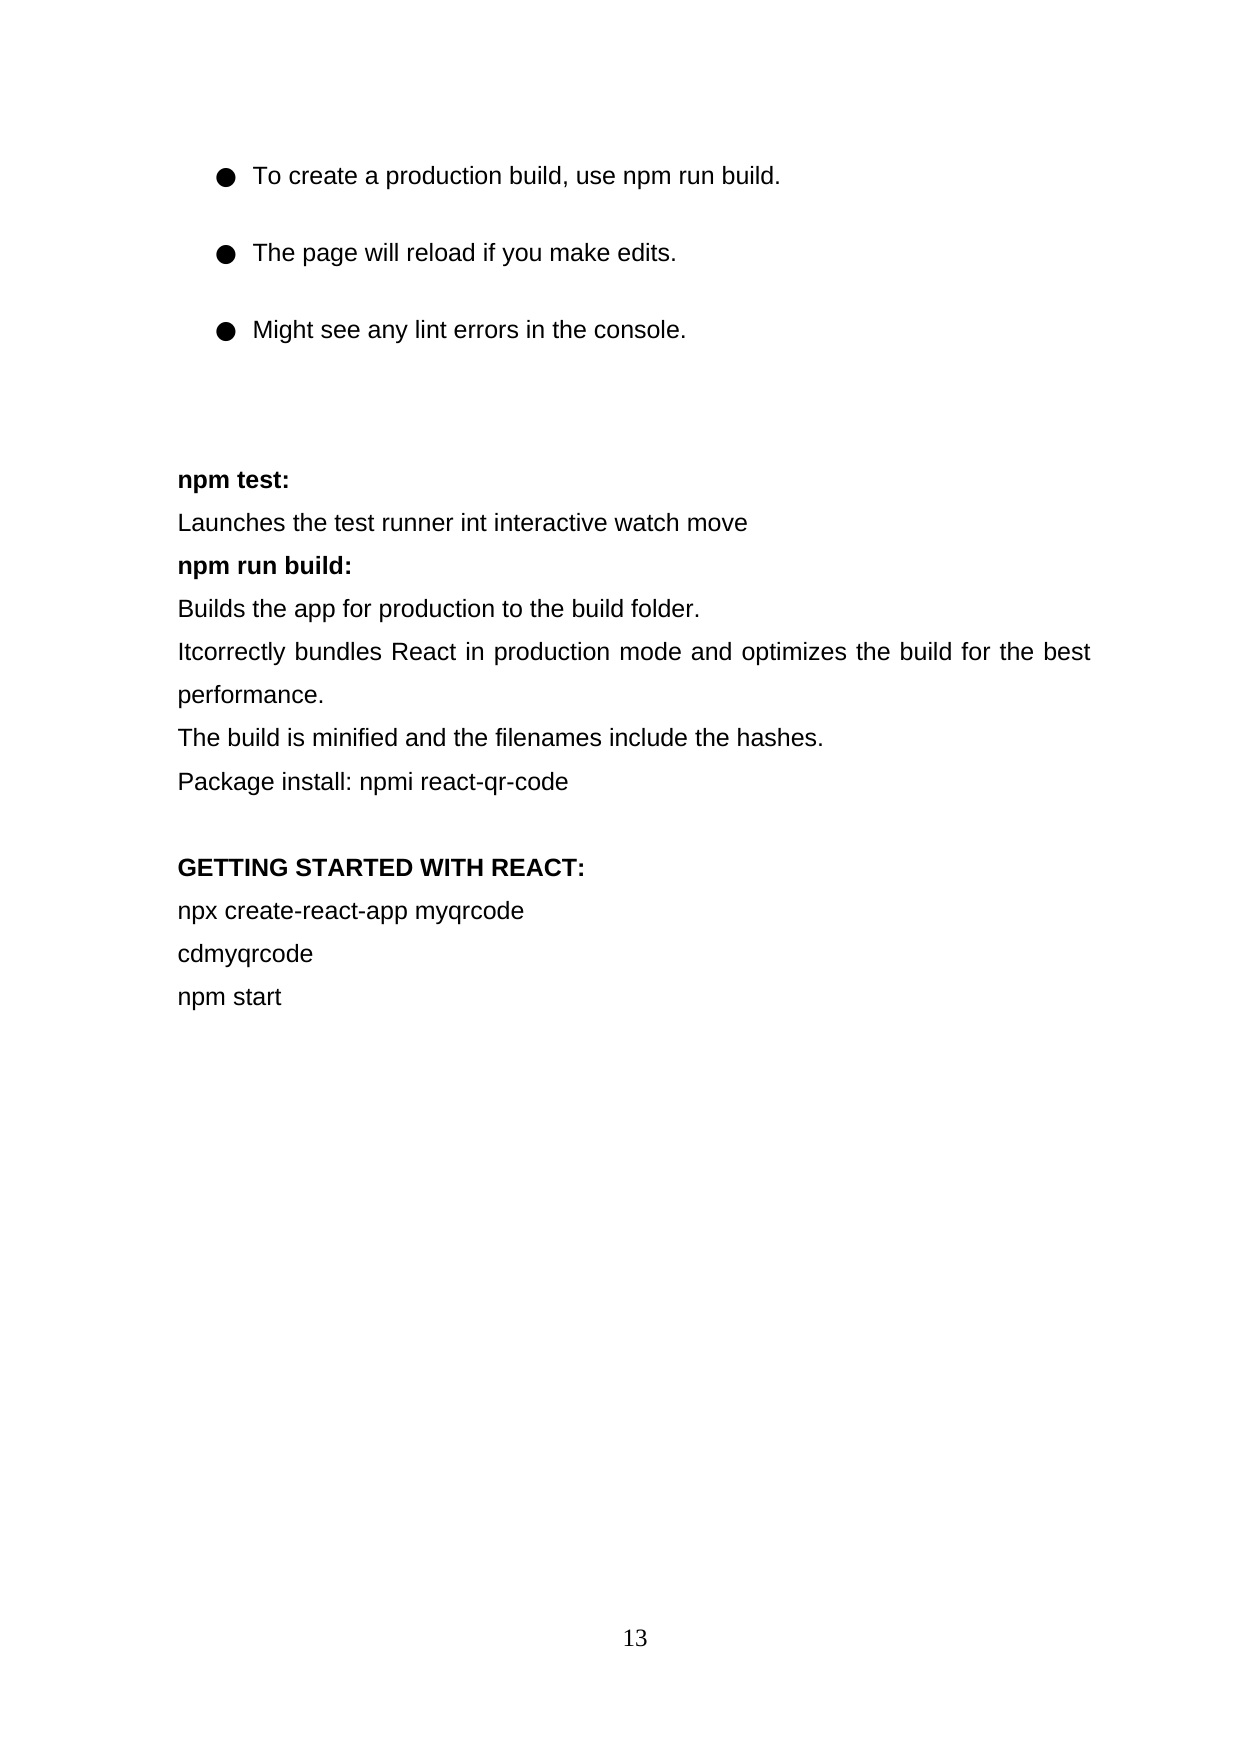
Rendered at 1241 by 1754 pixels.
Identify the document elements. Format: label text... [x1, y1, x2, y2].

text Package install: npmi react-qr-code [177, 766, 1092, 795]
text npm start [177, 982, 1092, 1011]
text npx create-react-app myqrcode [177, 896, 1092, 924]
text npm run build: [177, 551, 1092, 579]
list The page will reload if you make edits. [215, 224, 1092, 276]
text Launches the test runner int interactive watch move [177, 508, 1092, 536]
text Itcorrectly bundles React in production mode and optimizes the build for the best performance. [177, 637, 1092, 709]
text GETTING STARTED WITH REACT: [177, 853, 1092, 881]
text npm test: [177, 464, 1092, 493]
list To create a production build, use npm run build. [215, 148, 1092, 199]
list Might see any lint errors in the console. [215, 301, 1092, 353]
text Builds the app for production to the build folder. [177, 594, 1092, 623]
text cdmyqrcode [177, 939, 1092, 968]
text The build is minified and the filenames include the hashes. [177, 723, 1092, 752]
